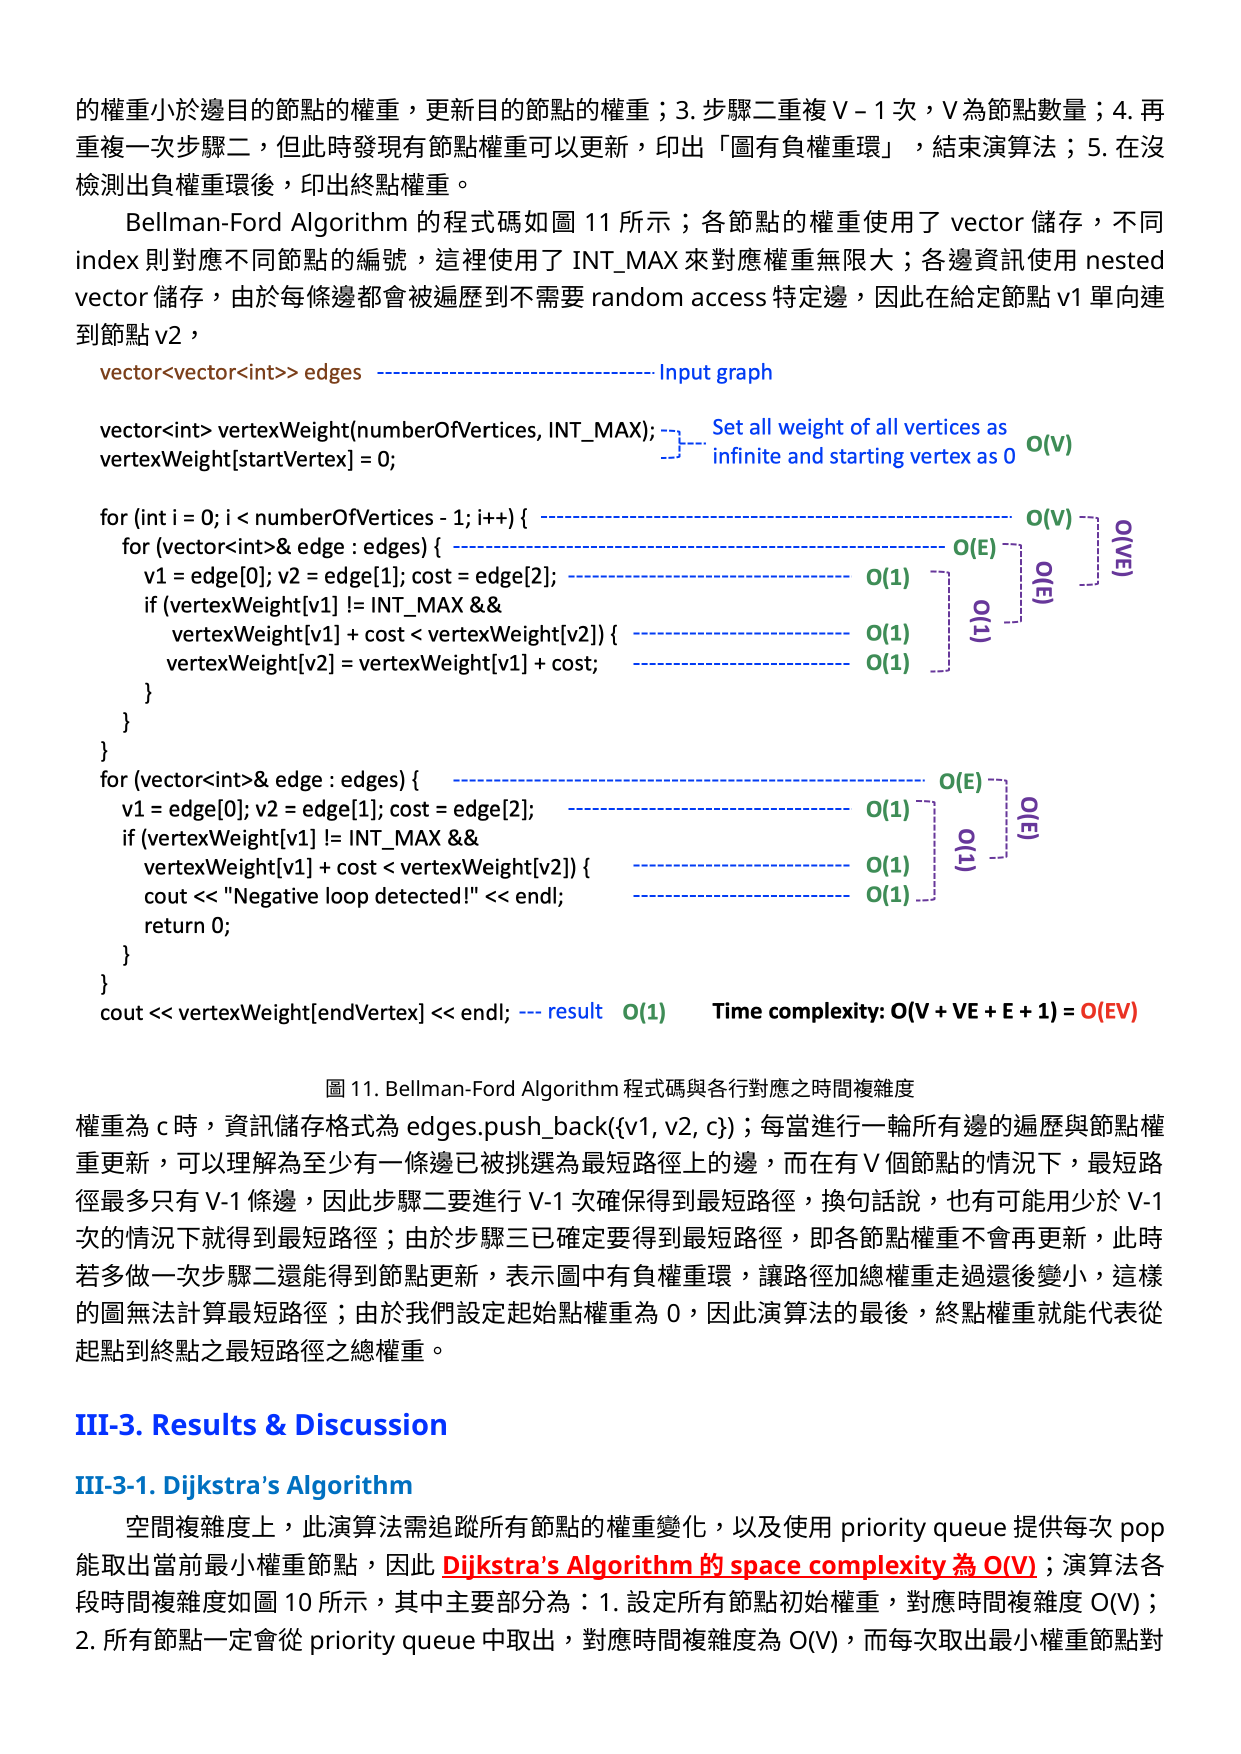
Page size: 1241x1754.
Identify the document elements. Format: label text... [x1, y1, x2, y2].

text III-3-1. Dijkstra’s Algorithm [75, 1466, 1165, 1503]
text 權重為c時，資訊儲存格式為edges.push_back({v1, v2, c})；每當進行一輪所有邊的遍歷與節點權重更新，可以理解為至少有一條邊已被挑選為最短路徑上的邊，而在有Ｖ個節點的情況下，最短路徑最多只有V-1條邊，因此步驟二要進行V-1次確保得到最短路徑，換句話說，也有可能用少於V-1次的情況下就得到最短路徑；由於步驟三已確定要得到最短路徑，即各節點權重不會再更新，此時若多做一次步驟二還能得到節點更新，表示圖中有負權重環，讓路徑加總權重走過還後變小，這樣的圖無法計算最短路徑；由於我們設定起始點權重為0，因此演算法的最後，終點權重就能代表從起點到終點之最短路徑之總權重。 [75, 1106, 1165, 1368]
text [75, 1507, 1165, 1657]
text III-3. Results & Discussion [75, 1387, 1165, 1462]
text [75, 89, 1165, 202]
text Bellman-Ford Algorithm的程式碼如圖11所示；各節點的權重使用了vector儲存，不同index則對應不同節點的編號，這裡使用了INT_MAX來對應權重無限大；各邊資訊使用nested vector儲存，由於每條邊都會被遍歷到不需要random access特定邊，因此在給定節點v1單向連到節點v2， [75, 202, 1165, 352]
picture [75, 355, 1166, 1032]
text 圖11. Bellman-Ford Algorithm程式碼與各行對應之時間複雜度 [75, 1032, 1165, 1106]
